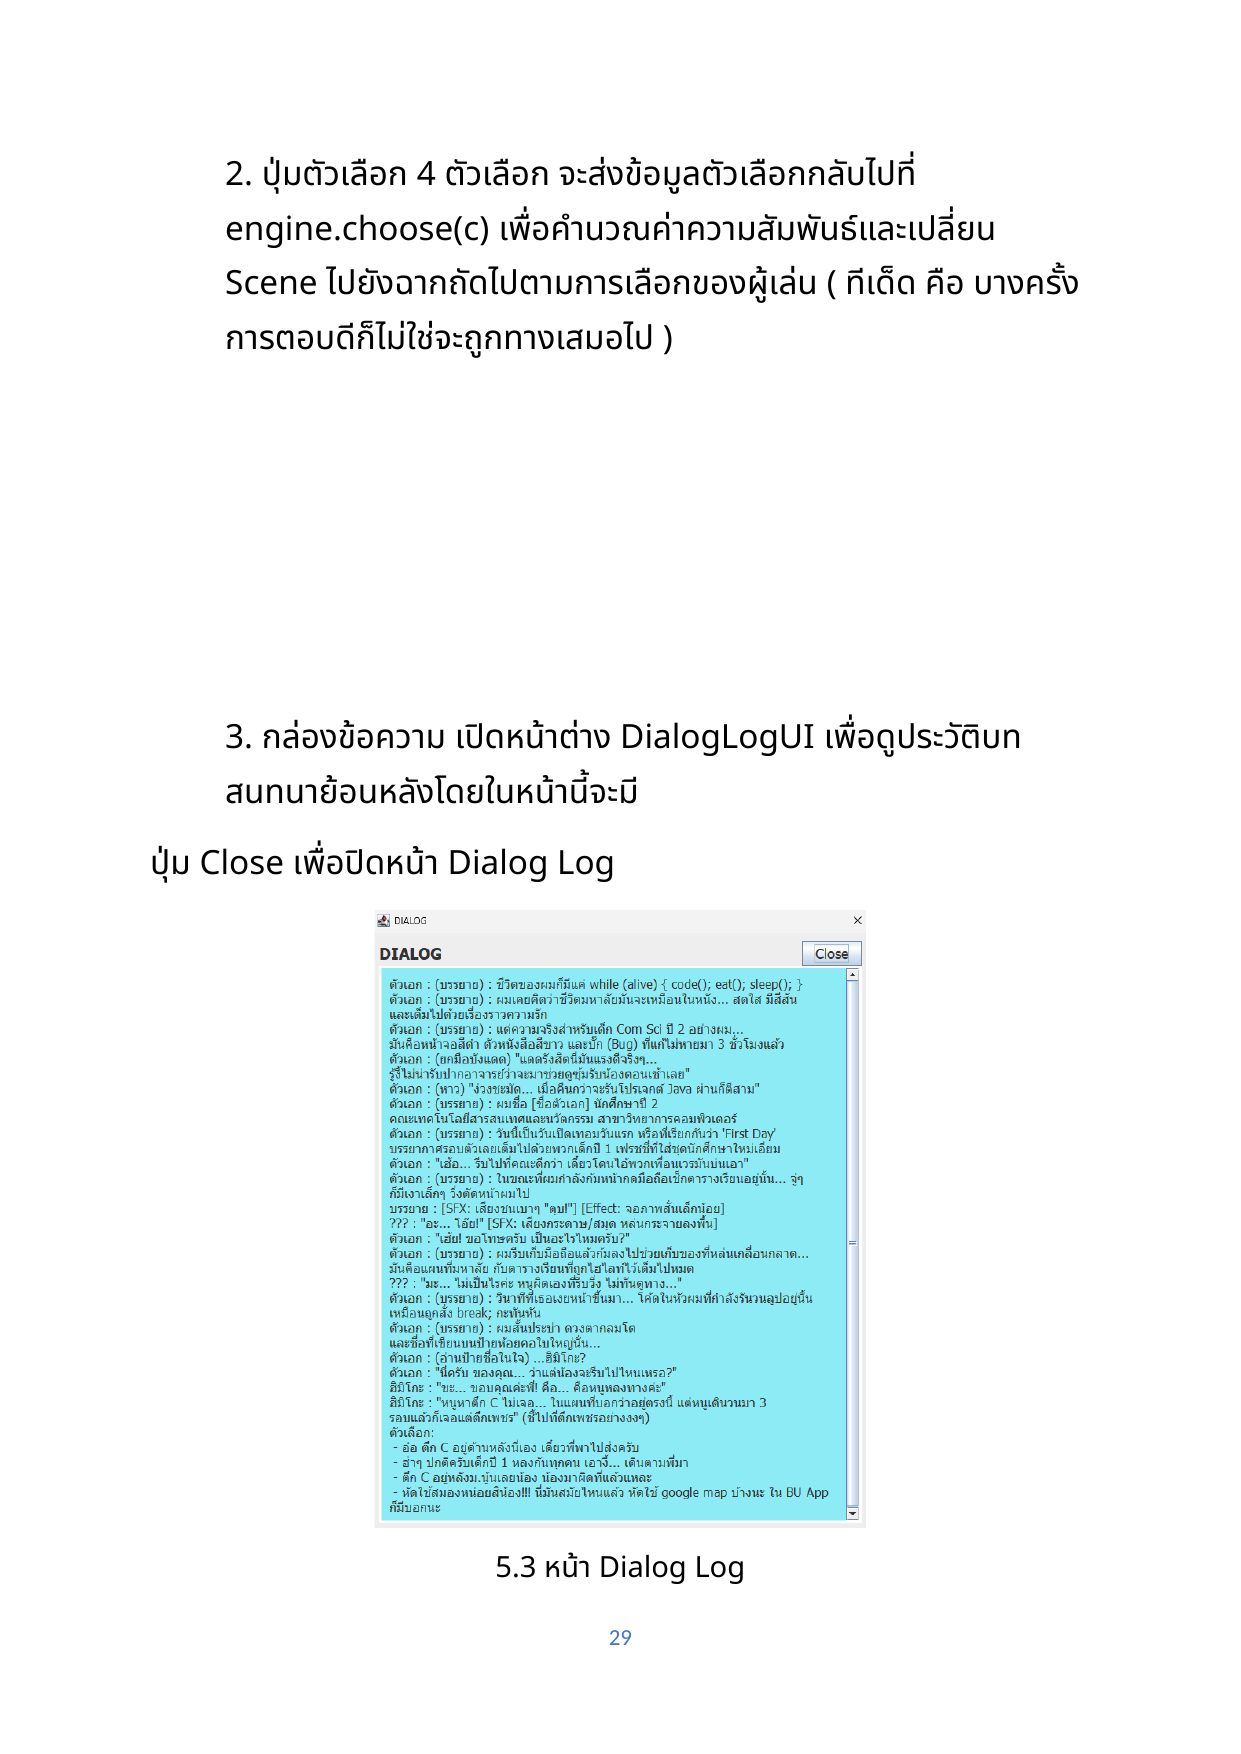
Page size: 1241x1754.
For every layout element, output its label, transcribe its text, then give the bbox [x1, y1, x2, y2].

text 5.3 หน้า Dialog Log [150, 1547, 1090, 1591]
picture [374, 910, 866, 1528]
text 3. กล่องข้อความ เปิดหน้าต่าง DialogLogUI เพื่อดูประวัติบทสนทนาย้อนหลังโดยในหน้านี้จะมี [225, 713, 1090, 818]
text 2. ปุ่มตัวเลือก 4 ตัวเลือก จะส่งข้อมูลตัวเลือกกลับไปที่ engine.choose(c) เพื่อคำนวณค่าความสัมพันธ์และเปลี่ยน Scene ไปยังฉากถัดไปตามการเลือกของผู้เล่น ( ทีเด็ด คือ บางครั้งการตอบดีก็ไม่ใช่จะถูกทางเสมอไป ) [225, 150, 1090, 364]
text ปุ่ม Close เพื่อปิดหน้า Dialog Log [150, 839, 1090, 889]
